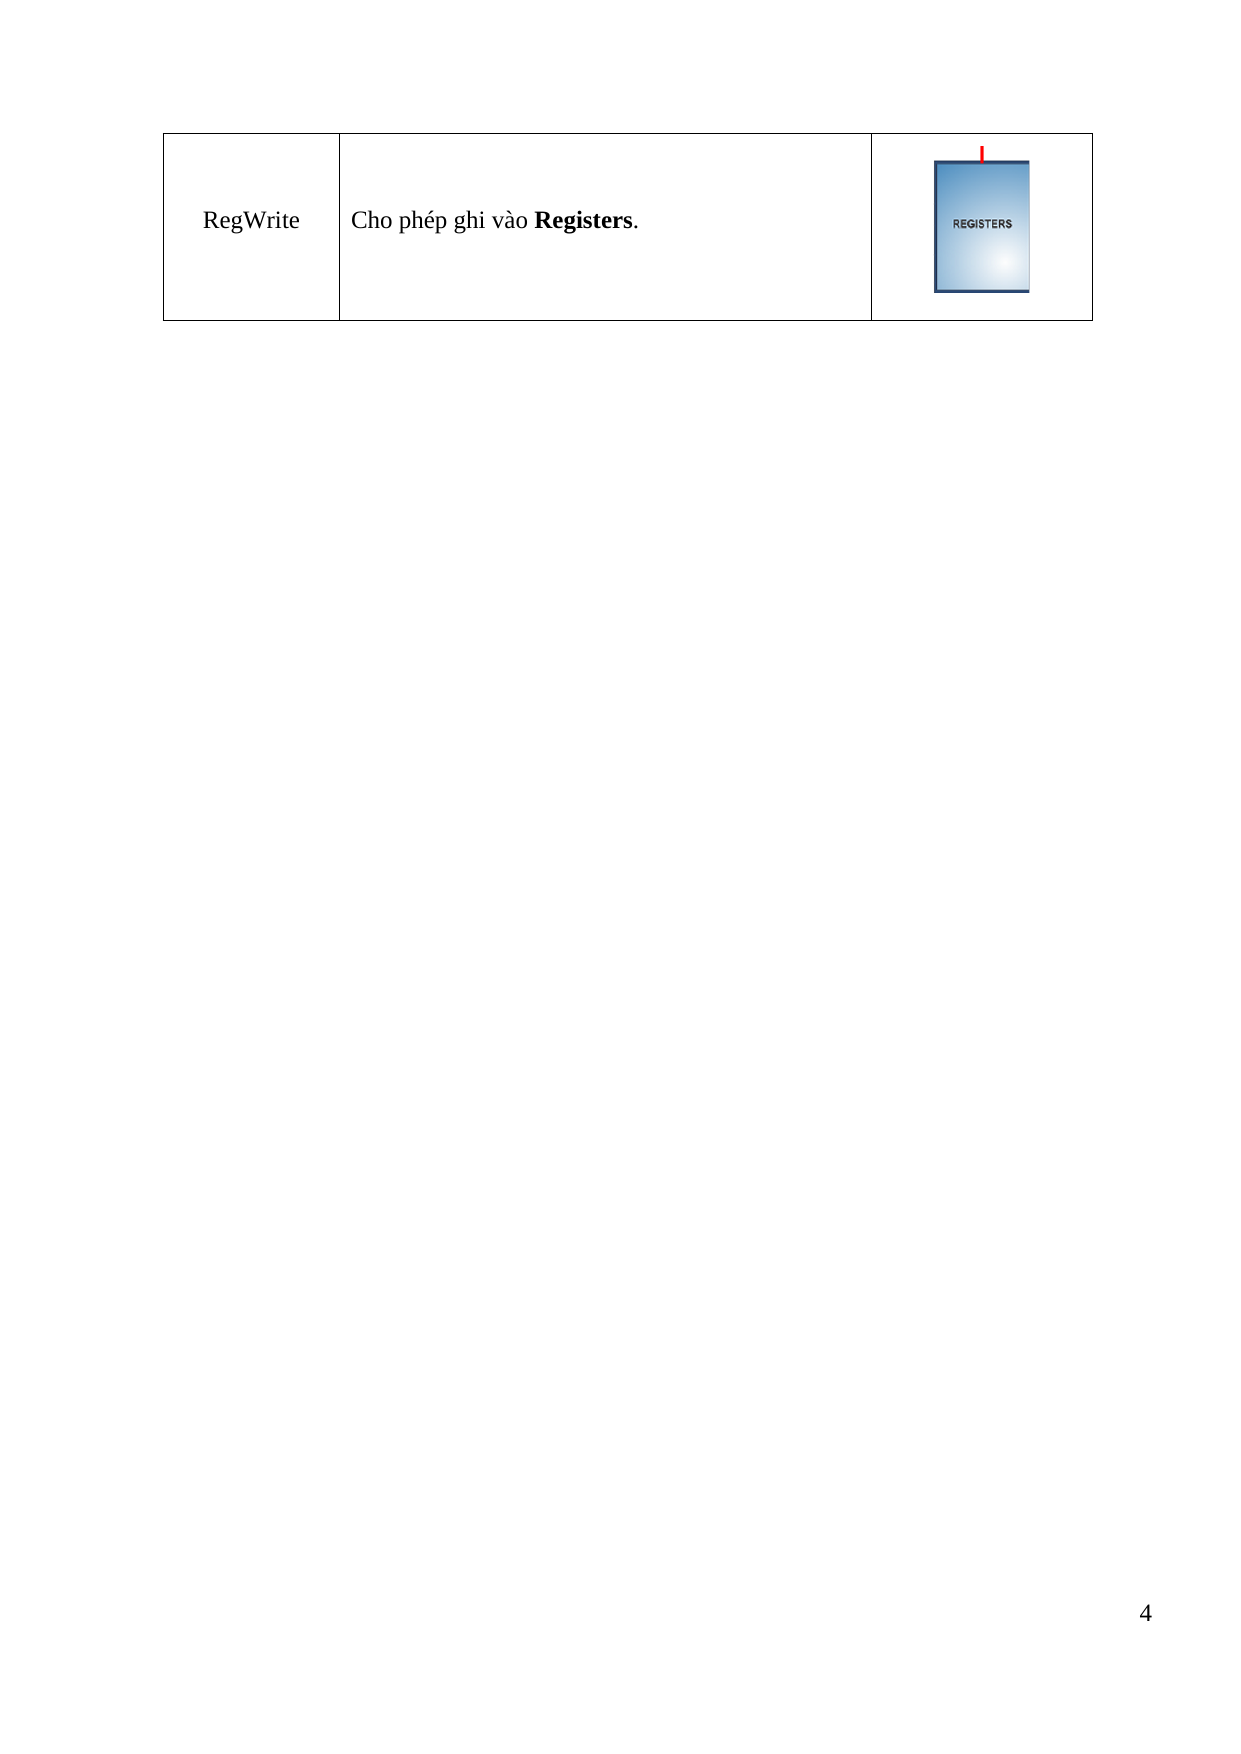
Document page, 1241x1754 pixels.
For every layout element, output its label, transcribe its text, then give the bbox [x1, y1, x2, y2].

table_cell RegWrite [164, 134, 339, 320]
picture [933, 146, 1030, 293]
table_cell [872, 134, 1092, 320]
table_cell Cho phép ghi vào Registers. [340, 134, 871, 320]
